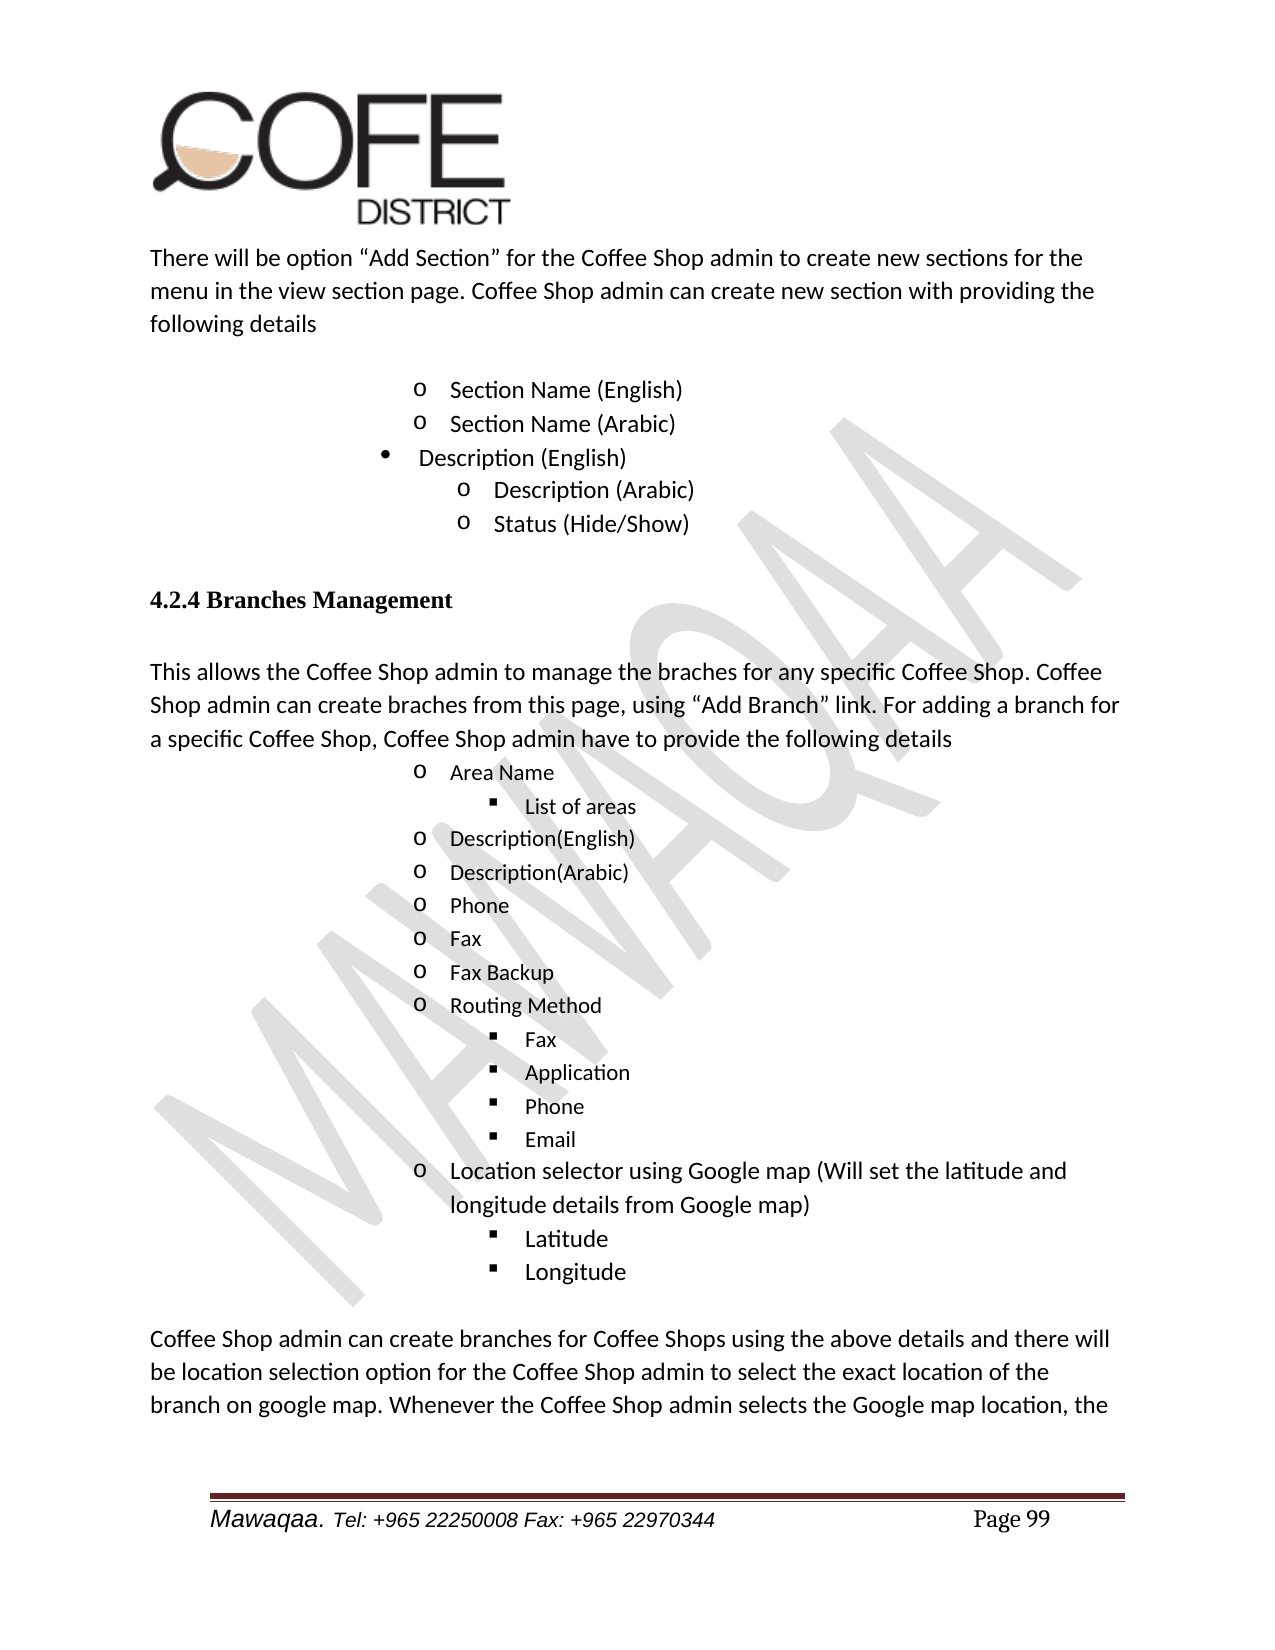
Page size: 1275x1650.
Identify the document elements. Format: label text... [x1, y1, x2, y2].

subtitle 4.2.4 Branches Management [150, 585, 1125, 614]
text There will be option “Add Section” for the Coffee Shop admin to create new sections for the menu in the view section page. Coffee Shop admin can create new section with providing the following details [150, 239, 1125, 339]
list Email [487, 1120, 1125, 1153]
list Status (Hide/Show) [456, 506, 1125, 539]
list Fax [412, 920, 1125, 953]
list Phone [487, 1087, 1125, 1120]
list Phone [412, 887, 1125, 920]
list Longitude [487, 1253, 1125, 1287]
picture [150, 81, 522, 233]
list List of areas [487, 787, 1125, 820]
list Fax [487, 1020, 1125, 1053]
list Description(English) [412, 820, 1125, 853]
list Description (Arabic) [456, 472, 1125, 506]
list Fax Backup [412, 953, 1125, 987]
list Application [487, 1053, 1125, 1087]
list Area Name [412, 753, 1125, 787]
list Description(Arabic) [412, 853, 1125, 887]
list Latitude [487, 1220, 1125, 1253]
list Routing Method [412, 987, 1125, 1020]
text This allows the Coffee Shop admin to manage the braches for any specific Coffee Shop. Coffee Shop admin can create braches from this page, using “Add Branch” link. For adding a branch for a specific Coffee Shop, Coffee Shop admin have to provide the following details [150, 653, 1125, 753]
list Location selector using Google map (Will set the latitude and longitude details from Google map) [412, 1153, 1125, 1220]
list Description (English) [381, 439, 1125, 472]
list Section Name (Arabic) [412, 406, 1125, 439]
list Section Name (English) [412, 372, 1125, 406]
